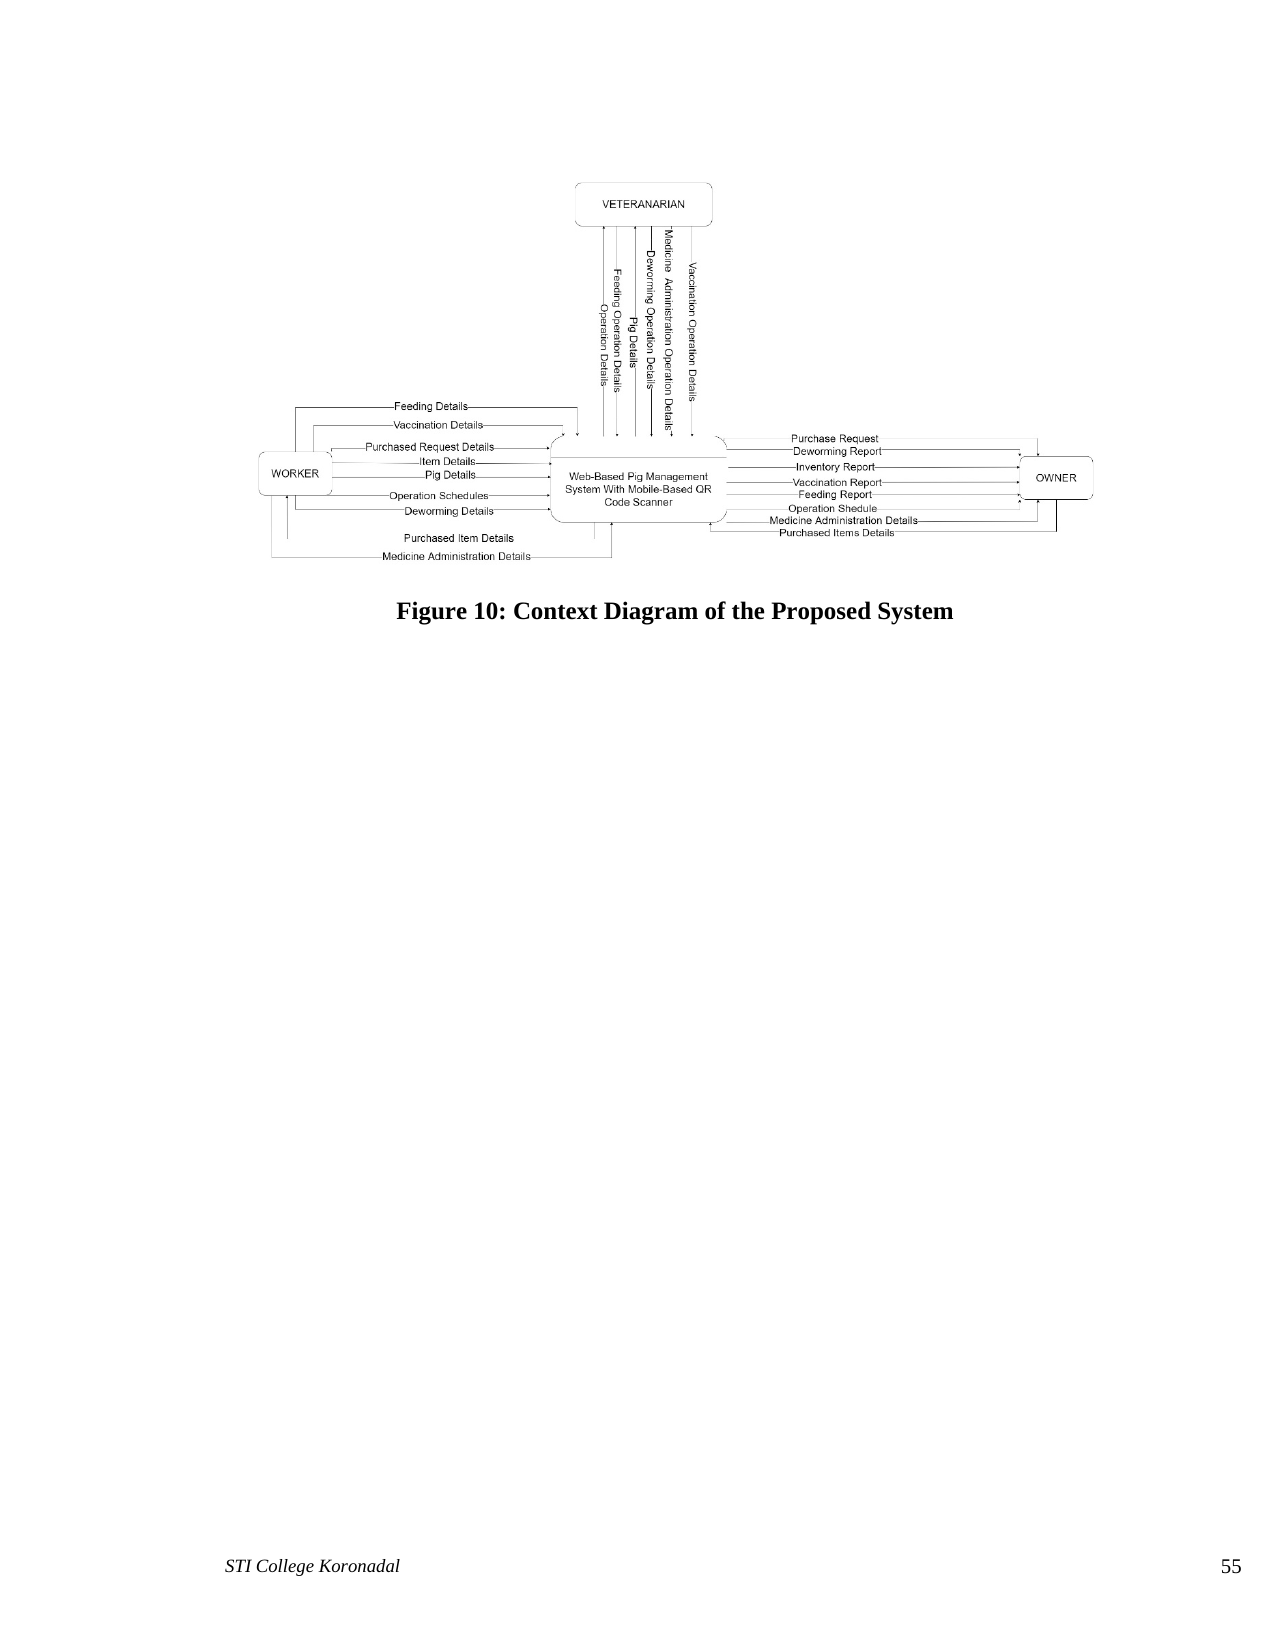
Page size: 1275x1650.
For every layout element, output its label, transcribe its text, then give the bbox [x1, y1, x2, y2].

picture [225, 150, 1125, 596]
text Figure 10: Context Diagram of the Proposed System [225, 596, 1125, 624]
